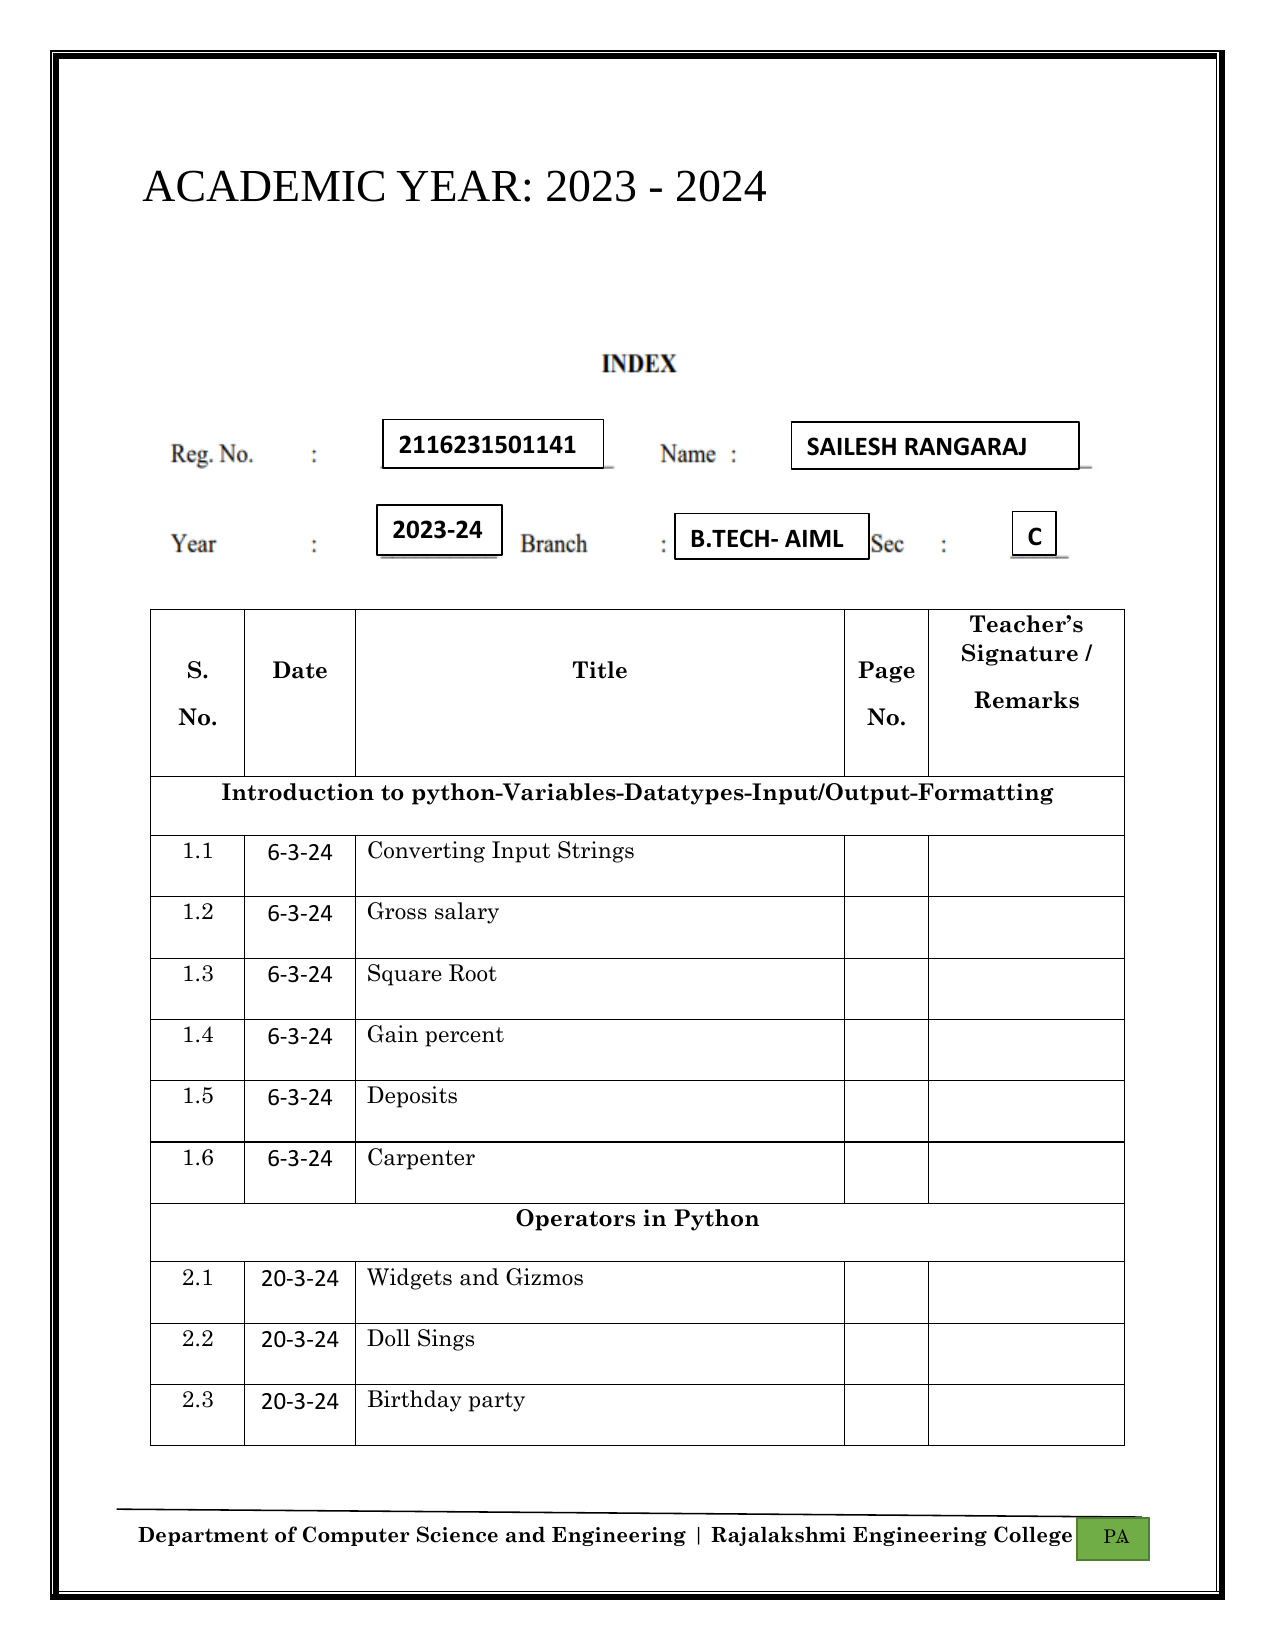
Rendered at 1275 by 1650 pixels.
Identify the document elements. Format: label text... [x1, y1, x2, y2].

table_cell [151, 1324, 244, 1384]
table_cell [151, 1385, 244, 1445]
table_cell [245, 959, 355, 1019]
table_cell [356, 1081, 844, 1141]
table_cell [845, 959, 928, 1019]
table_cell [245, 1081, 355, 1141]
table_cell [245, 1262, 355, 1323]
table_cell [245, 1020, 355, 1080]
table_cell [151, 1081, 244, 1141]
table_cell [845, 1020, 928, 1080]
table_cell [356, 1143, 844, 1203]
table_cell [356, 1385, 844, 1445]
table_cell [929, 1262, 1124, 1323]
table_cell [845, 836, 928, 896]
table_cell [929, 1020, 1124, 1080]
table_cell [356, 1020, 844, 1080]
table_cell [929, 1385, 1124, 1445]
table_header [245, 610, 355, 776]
picture [150, 330, 1125, 590]
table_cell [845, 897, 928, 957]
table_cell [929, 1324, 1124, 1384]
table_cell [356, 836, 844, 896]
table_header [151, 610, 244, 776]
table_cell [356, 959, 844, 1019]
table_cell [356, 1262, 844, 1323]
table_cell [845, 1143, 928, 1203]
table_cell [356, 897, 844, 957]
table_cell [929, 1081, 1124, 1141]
subtitle ACADEMIC YEAR: 2023 - 2024 [122, 159, 1125, 212]
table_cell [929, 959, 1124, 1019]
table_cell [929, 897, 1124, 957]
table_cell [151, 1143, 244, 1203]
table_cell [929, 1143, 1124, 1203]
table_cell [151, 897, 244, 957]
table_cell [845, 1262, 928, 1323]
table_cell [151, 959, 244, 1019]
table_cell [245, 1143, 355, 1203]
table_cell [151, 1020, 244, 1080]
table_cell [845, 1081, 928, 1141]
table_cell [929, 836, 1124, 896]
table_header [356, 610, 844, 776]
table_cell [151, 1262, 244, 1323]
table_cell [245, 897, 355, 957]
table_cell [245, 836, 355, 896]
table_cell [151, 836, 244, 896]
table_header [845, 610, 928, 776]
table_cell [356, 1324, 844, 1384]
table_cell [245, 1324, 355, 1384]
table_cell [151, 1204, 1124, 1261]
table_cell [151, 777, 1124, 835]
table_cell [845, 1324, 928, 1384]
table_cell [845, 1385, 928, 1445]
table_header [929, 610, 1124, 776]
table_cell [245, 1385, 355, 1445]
